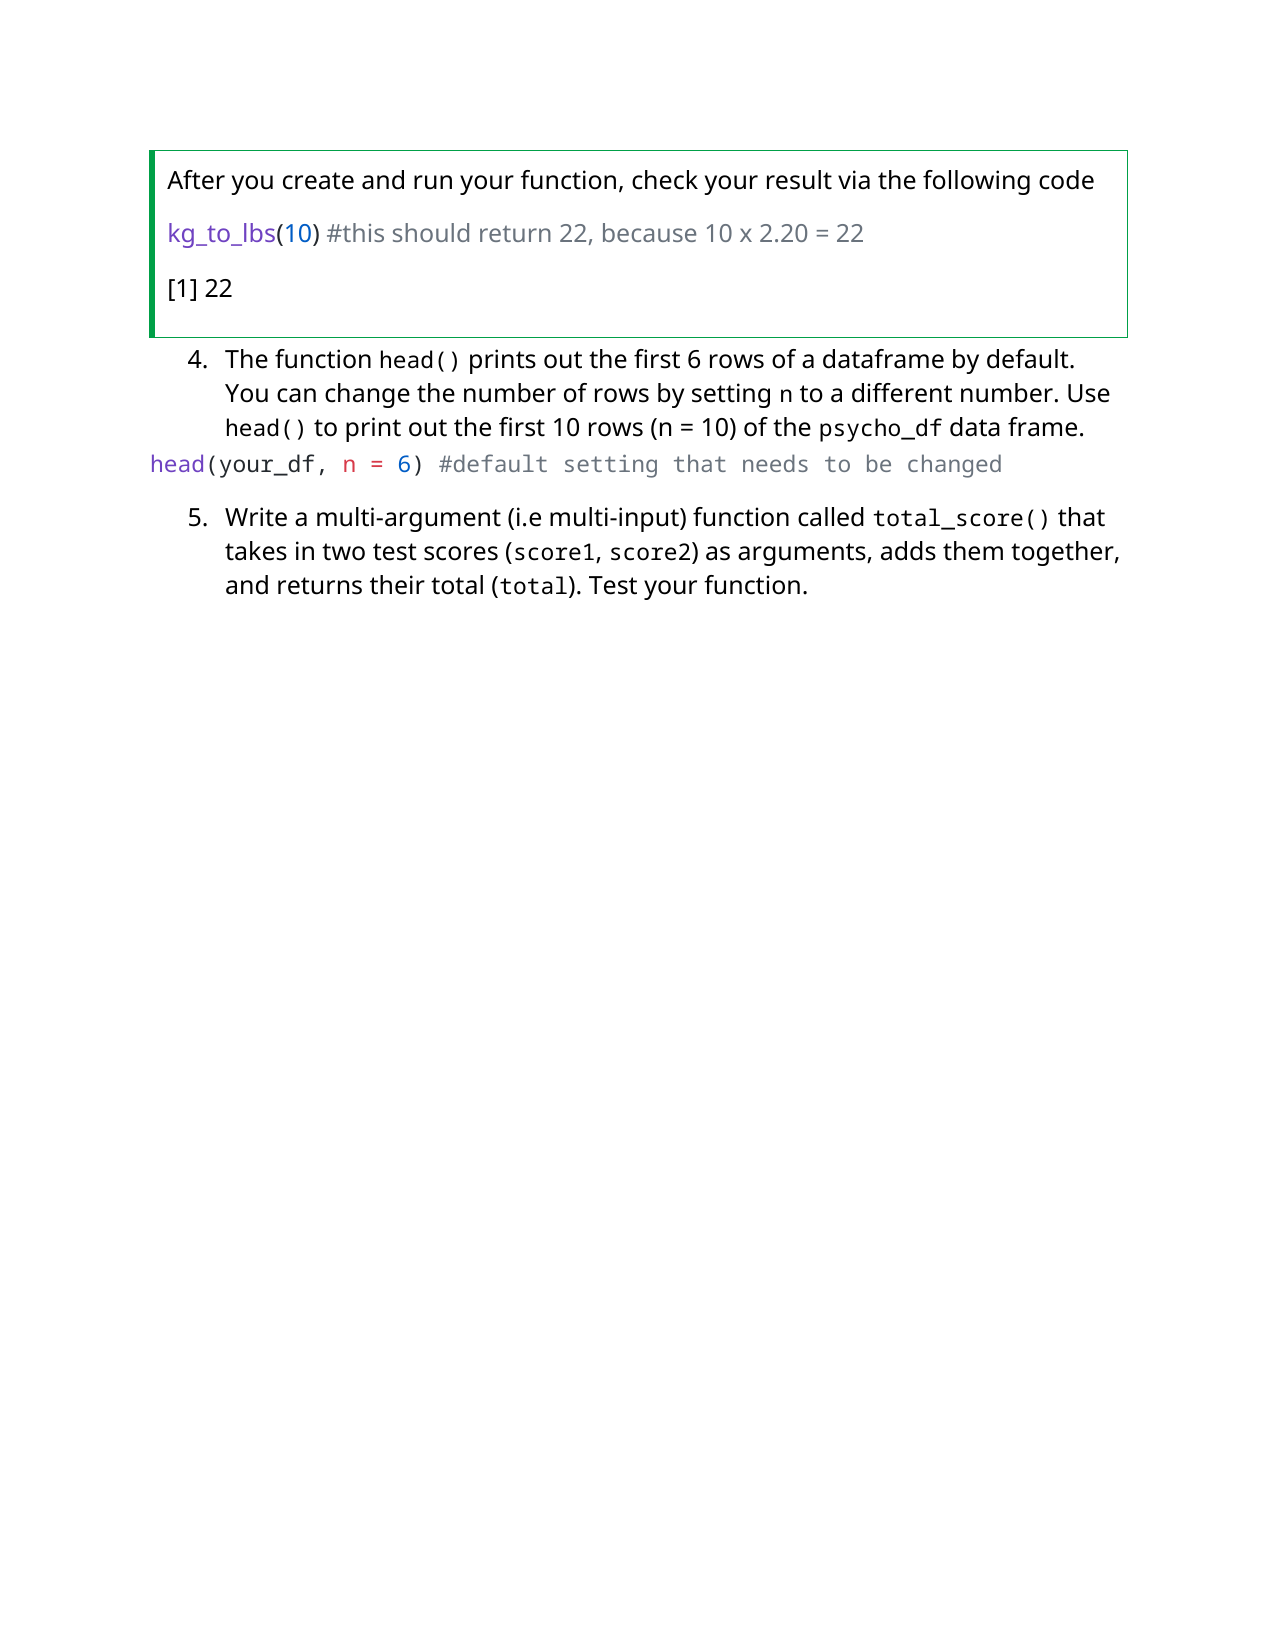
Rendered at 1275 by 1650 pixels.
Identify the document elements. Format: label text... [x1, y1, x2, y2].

text head(your_df, n = 6) #default setting that needs to be changed [150, 447, 1125, 479]
table_cell After you create and run your function, check your result via the following code kg_to_lbs(10) #this should return 22, because 10 x 2.20 = 22 [1] 22 [155, 151, 1127, 337]
list The function head() prints out the first 6 rows of a dataframe by default. You can change the number of rows by setting n to a different number. Use head() to print out the first 10 rows (n = 10) of the psycho_df data frame. [187, 342, 1125, 444]
list Write a multi-argument (i.e multi-input) function called total_score() that takes in two test scores (score1, score2) as arguments, adds them together, and returns their total (total). Test your function. [187, 499, 1125, 602]
